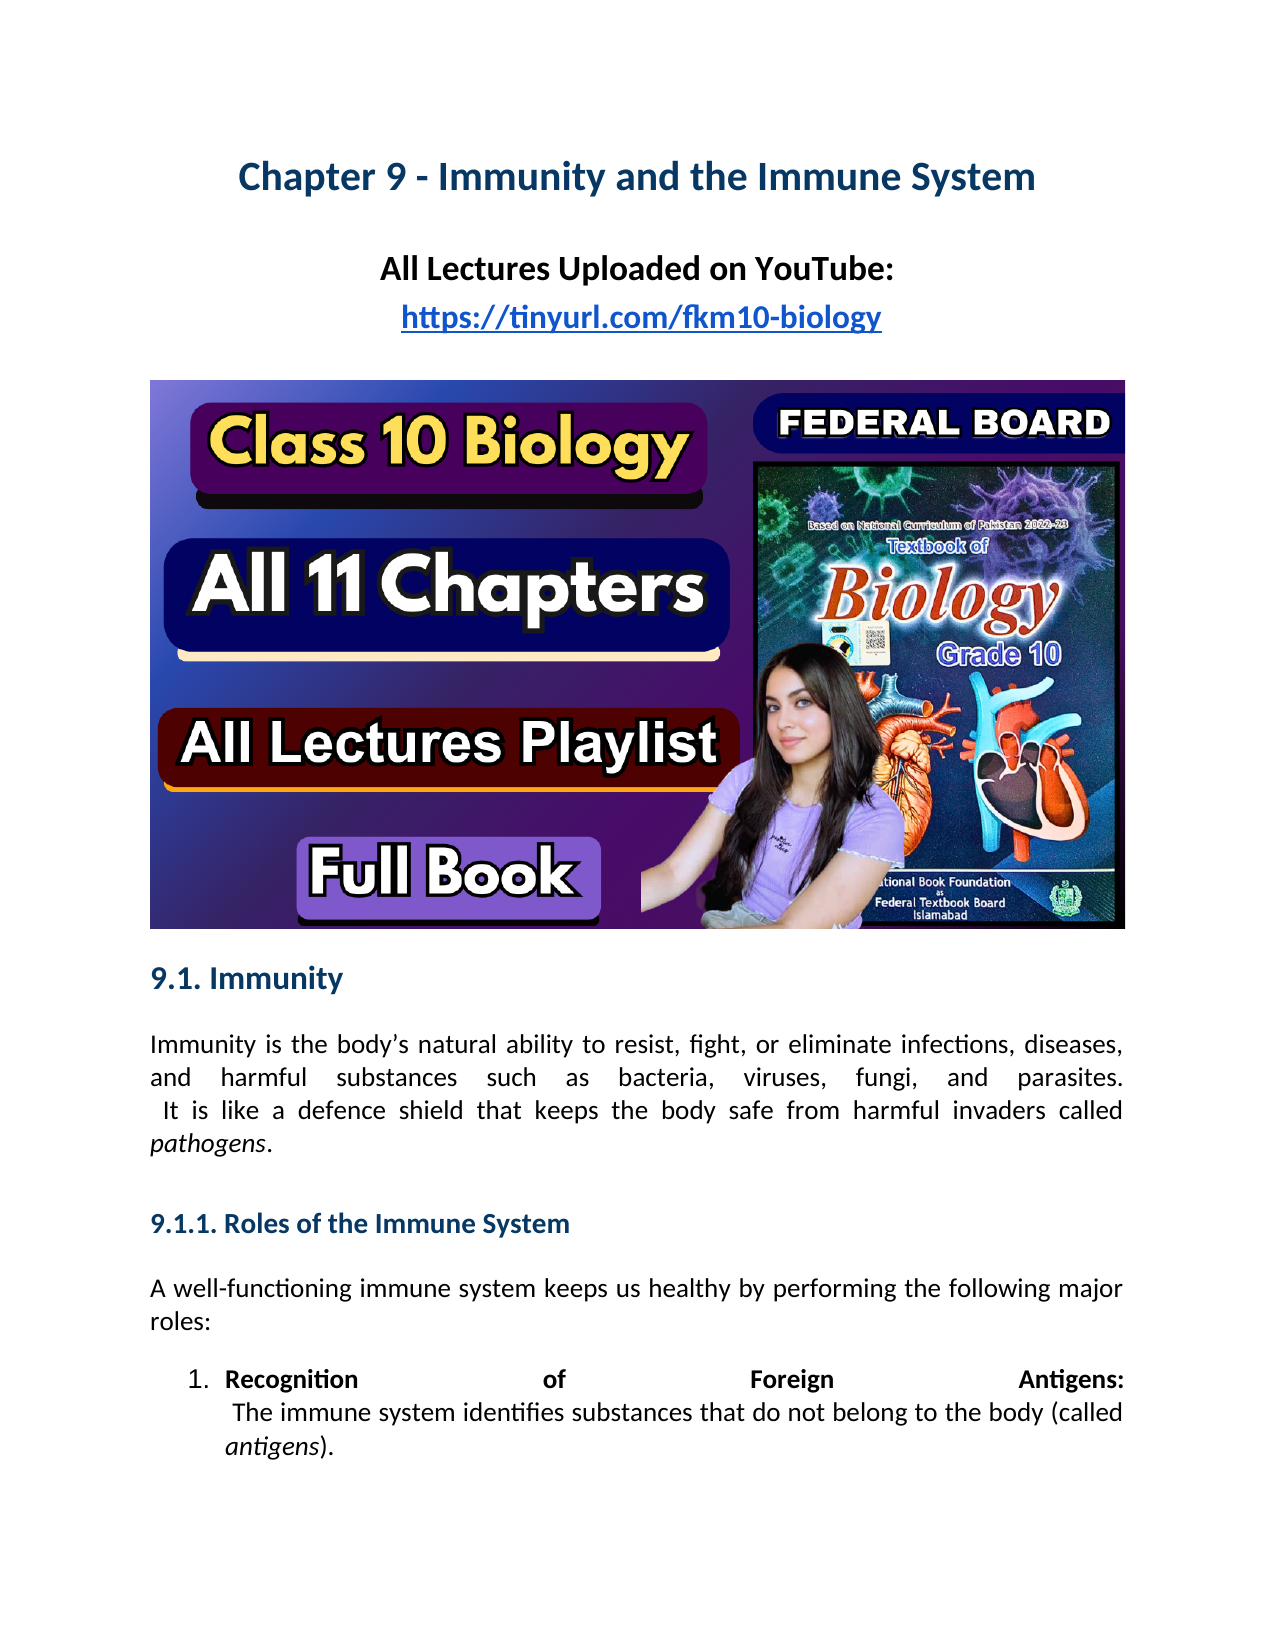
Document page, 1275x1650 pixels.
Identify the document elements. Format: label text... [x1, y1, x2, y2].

subtitle 9.1. Immunity [150, 957, 1125, 998]
text 9.1.1. Roles of the Immune System [150, 1206, 1125, 1241]
text All Lectures Uploaded on YouTube: [150, 246, 1125, 289]
picture [150, 380, 1125, 929]
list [187, 1363, 1125, 1462]
text Chapter 9 - Immunity and the Immune System [150, 150, 1125, 201]
subtitle Immunity is the body’s natural ability to resist, fight, or eliminate infections, diseases, and harmful substances such as bacteria, viruses, fungi, and parasites. It is like a defence shield that keeps the body safe from harmful invaders called pathogens. [150, 1027, 1125, 1159]
text A well-functioning immune system keeps us healthy by performing the following major roles: [150, 1272, 1125, 1338]
text https://tinyurl.com/fkm10-biology [150, 296, 1125, 337]
